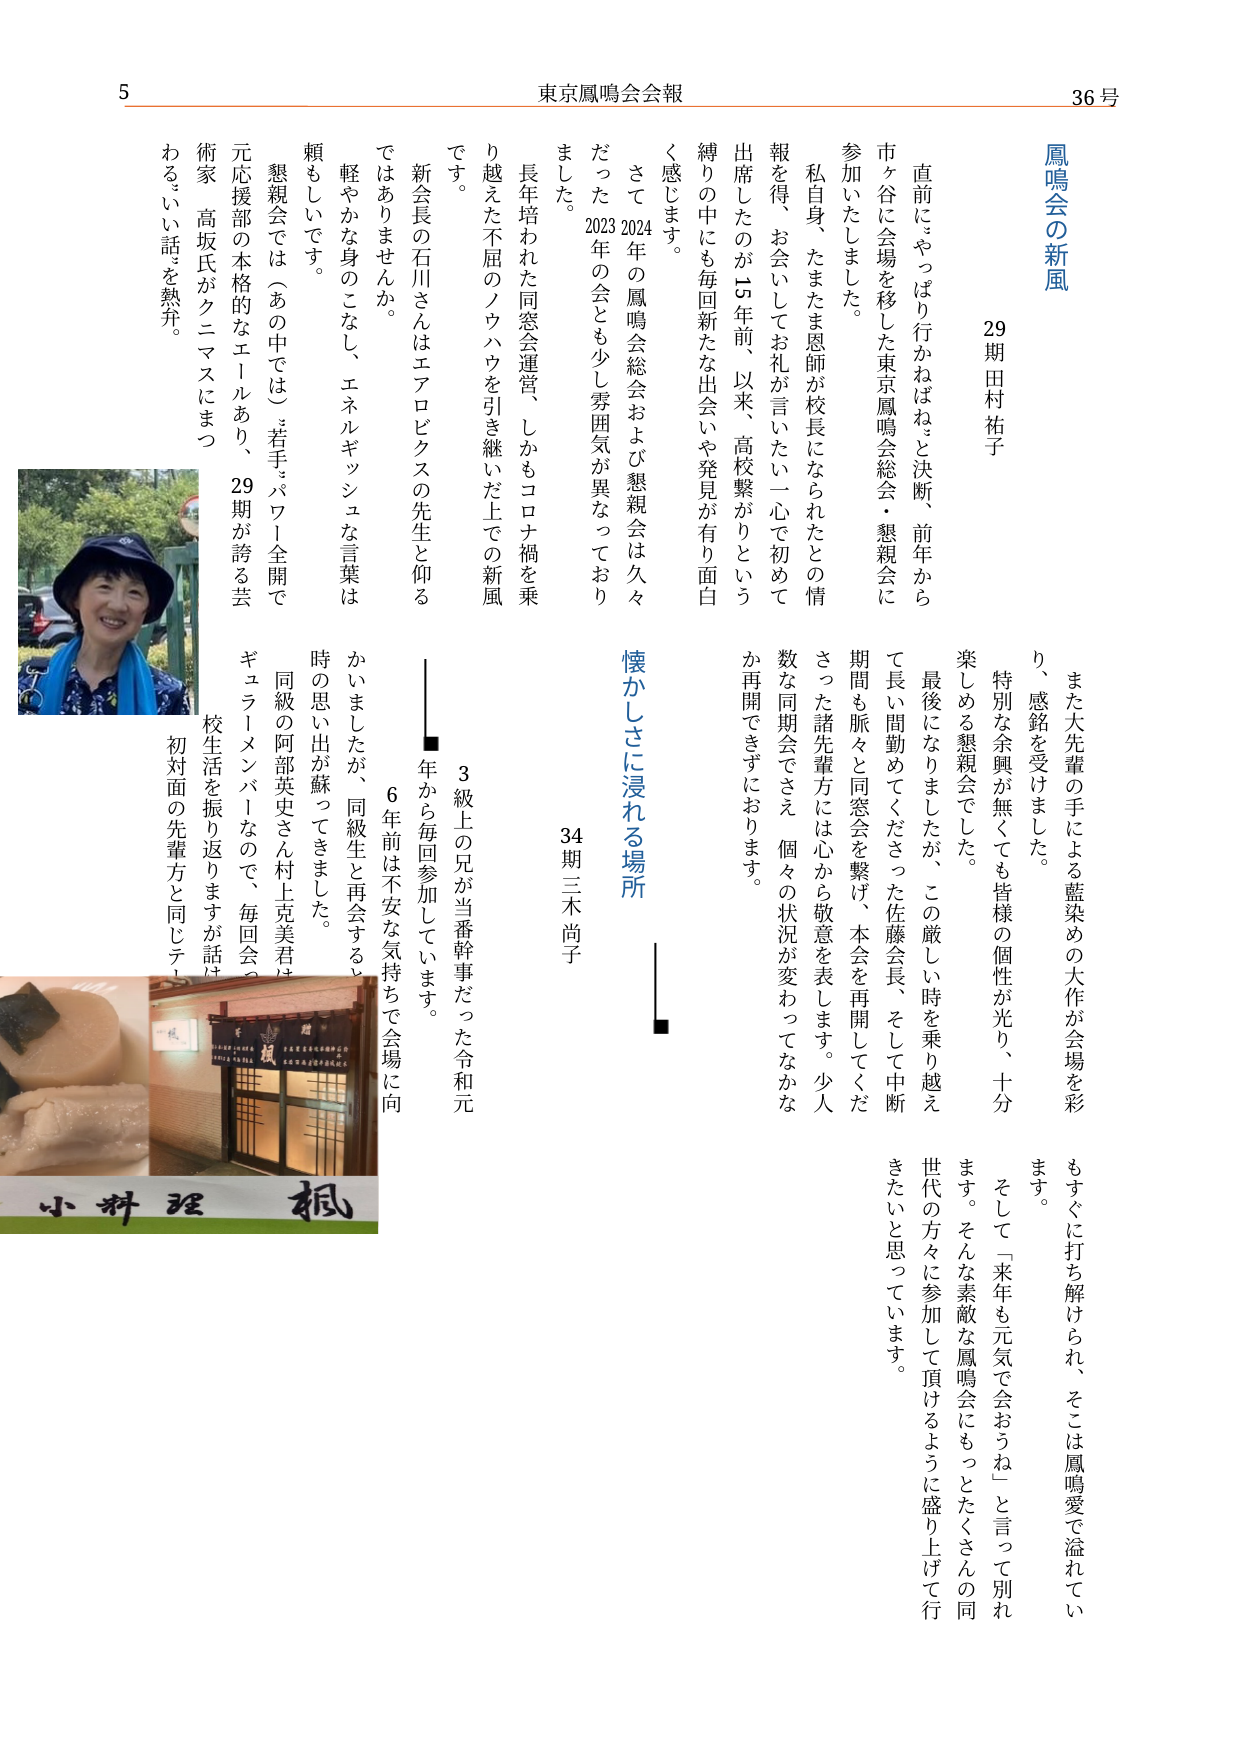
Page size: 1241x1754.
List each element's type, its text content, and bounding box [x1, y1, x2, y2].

text 直前に”やっぱり行かねばね”と決断、前年から市ヶ谷に会場を移した東京鳳鳴会総会・懇親会に参加いたしました。 [833, 142, 941, 607]
text 長年培われた同窓会運営、しかもコロナ禍を乗り越えた不屈のノウハウを引き継いだ上での新風です。 [439, 142, 547, 607]
text 新会長の石川さんはエアロビクスの先生と仰るではありませんか。 [368, 142, 439, 607]
text また大先輩の手による藍染めの大作が会場を彩り、感銘を受けました。 [1021, 649, 1093, 1115]
picture [17, 469, 199, 713]
text 特別な余興が無くても皆様の個性が光り、十分楽しめる懇親会でした。 [949, 649, 1021, 1115]
text 懇親会では（あの中では）”若手”パワー全開で元応援部の本格的なエールあり、29期が誇る芸術家 高坂氏がクニマスにまつわる”いい話”を熱弁。 [153, 142, 296, 607]
text 初対面の先輩方と同じテーブルになってもすぐに打ち解けられ、そこは鳳鳴愛で溢れています。 [159, 713, 195, 974]
text 私自身、たまたま恩師が校長になられたとの情報を得、お会いしてお礼が言いたい一心で初めて出席したのが15年前、以来、高校繋がりという縛りの中にも毎回新たな出会いや発見が有り面白く感じます。 [654, 142, 833, 607]
picture [415, 659, 444, 756]
text 同級の阿部英史さん村上克美君は東京鳳鳴会レギュラーメンバーなので、毎回会って懐かしく高校生活を振り返りますが話は尽きません。 [195, 649, 303, 974]
text 最後になりましたが、この厳しい時を乗り越えて長い間勤めてくださった佐藤会長、そして中断期間も脈々と同窓会を繋げ、本会を再開してくださった諸先輩方には心から敬意を表します。少人数な同期会でさえ 個々の状況が変わってなかなか再開できずにおります。 [734, 649, 949, 1115]
subtitle 懐かしさに浸れる場所 [598, 649, 669, 1115]
text 初対面の先輩方と同じテーブルになってもすぐに打ち解けられ、そこは鳳鳴愛で溢れています。 [1021, 1156, 1093, 1622]
text さて2024年の鳳鳴会総会および懇親会は久々だった2023年の会とも少し雰囲気が異なっておりました。 [547, 142, 654, 607]
subtitle 鳳鳴会の新風 [1021, 142, 1093, 607]
picture [0, 974, 379, 1234]
text 3級上の兄が当番幹事だった令和元年から毎回参加しています。 [410, 649, 482, 1115]
text 34期 三木 尚子 [553, 649, 589, 1115]
text そして「来年も元気で会おうね」と言って別れます。そんな素敵な鳳鳴会にもっとたくさんの同世代の方々に参加して頂けるように盛り上げて行きたいと思っています。 [878, 1156, 1021, 1622]
text 6年前は不安な気持ちで会場に向かいましたが、同級生と再会するとジワジワと当時の思い出が蘇ってきました。 [303, 649, 410, 1115]
text 軽やかな身のこなし、エネルギッシュな言葉は頼もしいです。 [296, 142, 368, 607]
picture [646, 942, 674, 1039]
text 29期 田村 祐子 [977, 142, 1013, 607]
